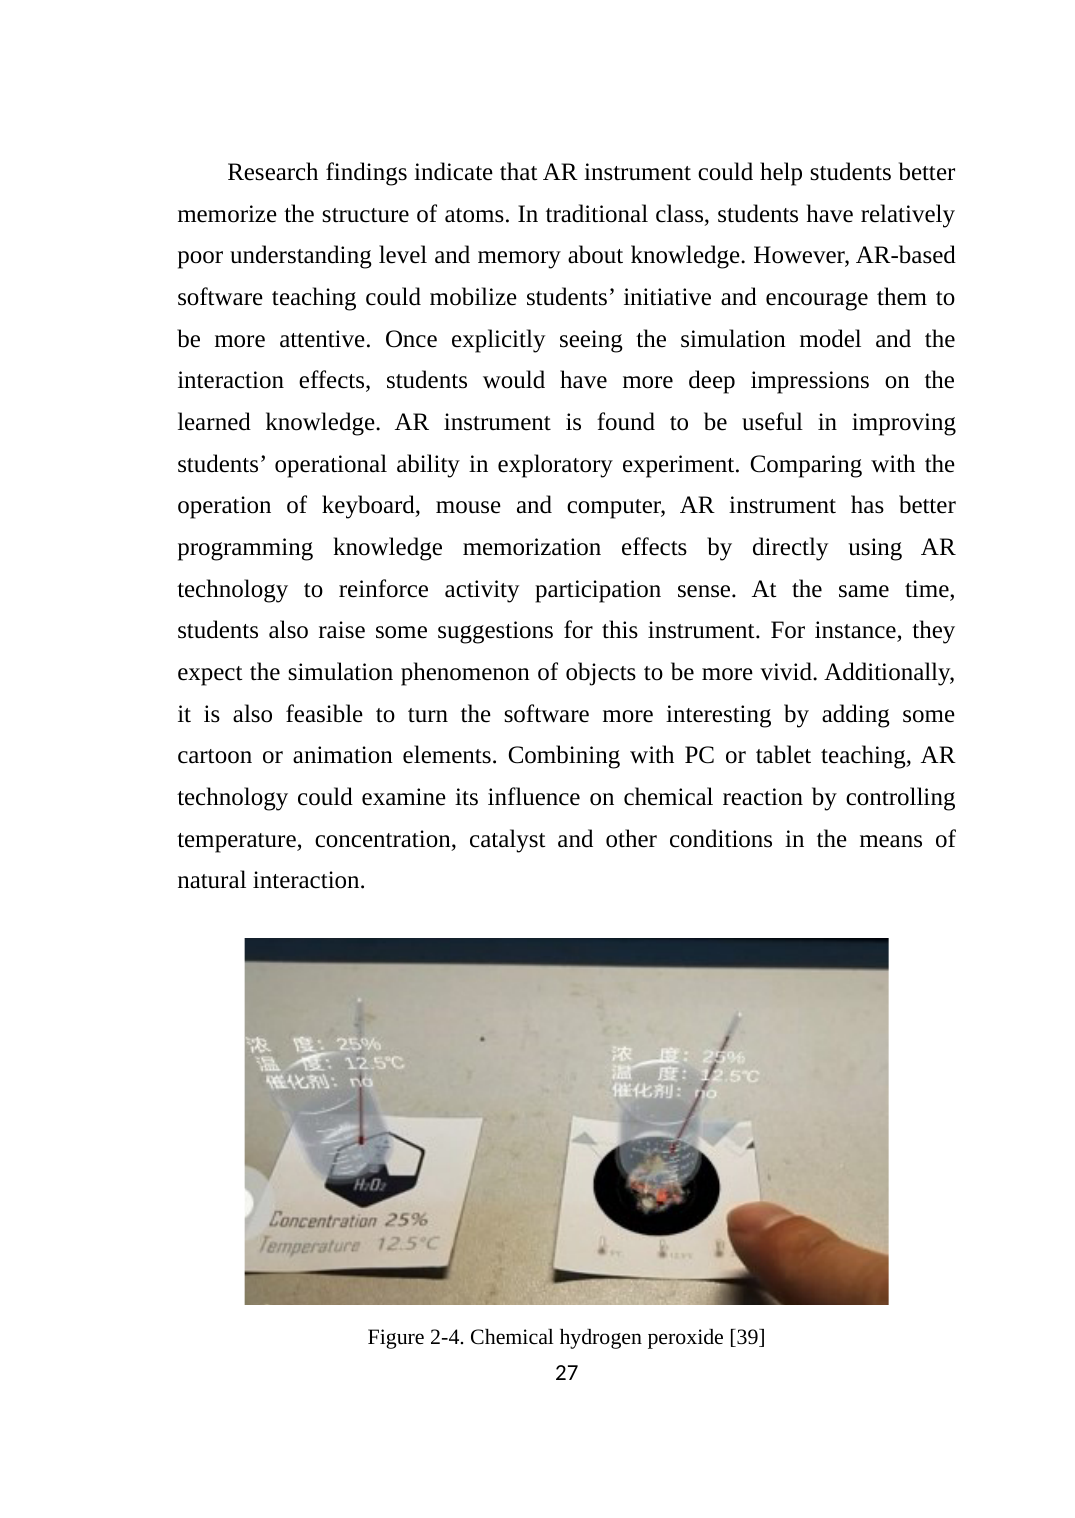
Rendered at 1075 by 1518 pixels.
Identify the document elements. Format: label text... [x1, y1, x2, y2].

text Research findings indicate that AR instrument could help students better memorize the structure of atoms. In traditional class, students have relatively poor understanding level and memory about knowledge. However, AR-based software teaching could mobilize students’ initiative and encourage them to be more attentive. Once explicitly seeing the simulation model and the interaction effects, students would have more deep impressions on the learned knowledge. AR instrument is found to be useful in improving students’ operational ability in exploratory experiment. Comparing with the operation of keyboard, mouse and computer, AR instrument has better programming knowledge memorization effects by directly using AR technology to reinforce activity participation sense. At the same time, students also raise some suggestions for this instrument. For instance, they expect the simulation phenomenon of objects to be more vivid. Additionally, it is also feasible to turn the software more interesting by adding some cartoon or animation elements. Combining with PC or tablet teaching, AR technology could examine its influence on chemical reaction by controlling temperature, concentration, catalyst and other conditions in the means of natural interaction. [177, 147, 956, 897]
text Figure 2-4. Chemical hydrogen peroxide [39] [177, 1324, 956, 1349]
picture [244, 938, 889, 1305]
